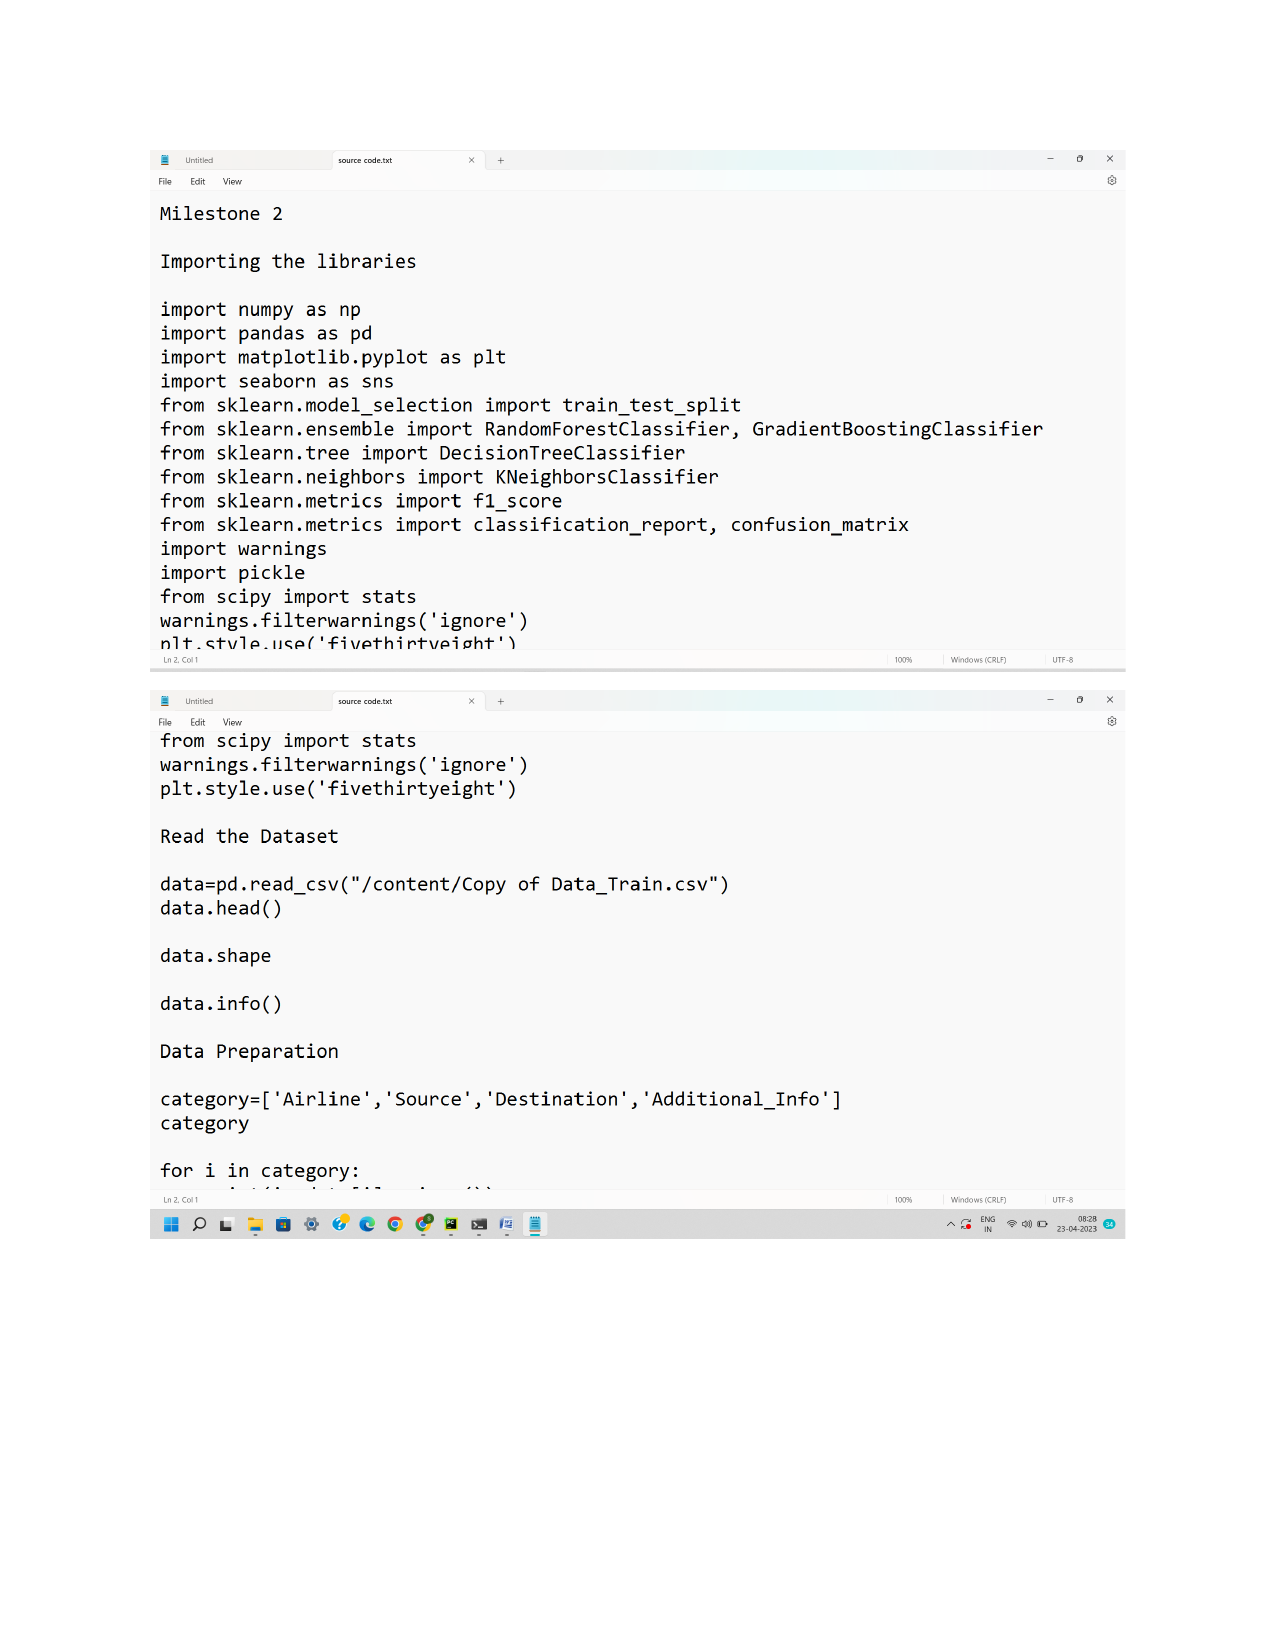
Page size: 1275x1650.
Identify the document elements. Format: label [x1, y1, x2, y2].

picture [150, 150, 1126, 672]
picture [150, 690, 1126, 1239]
